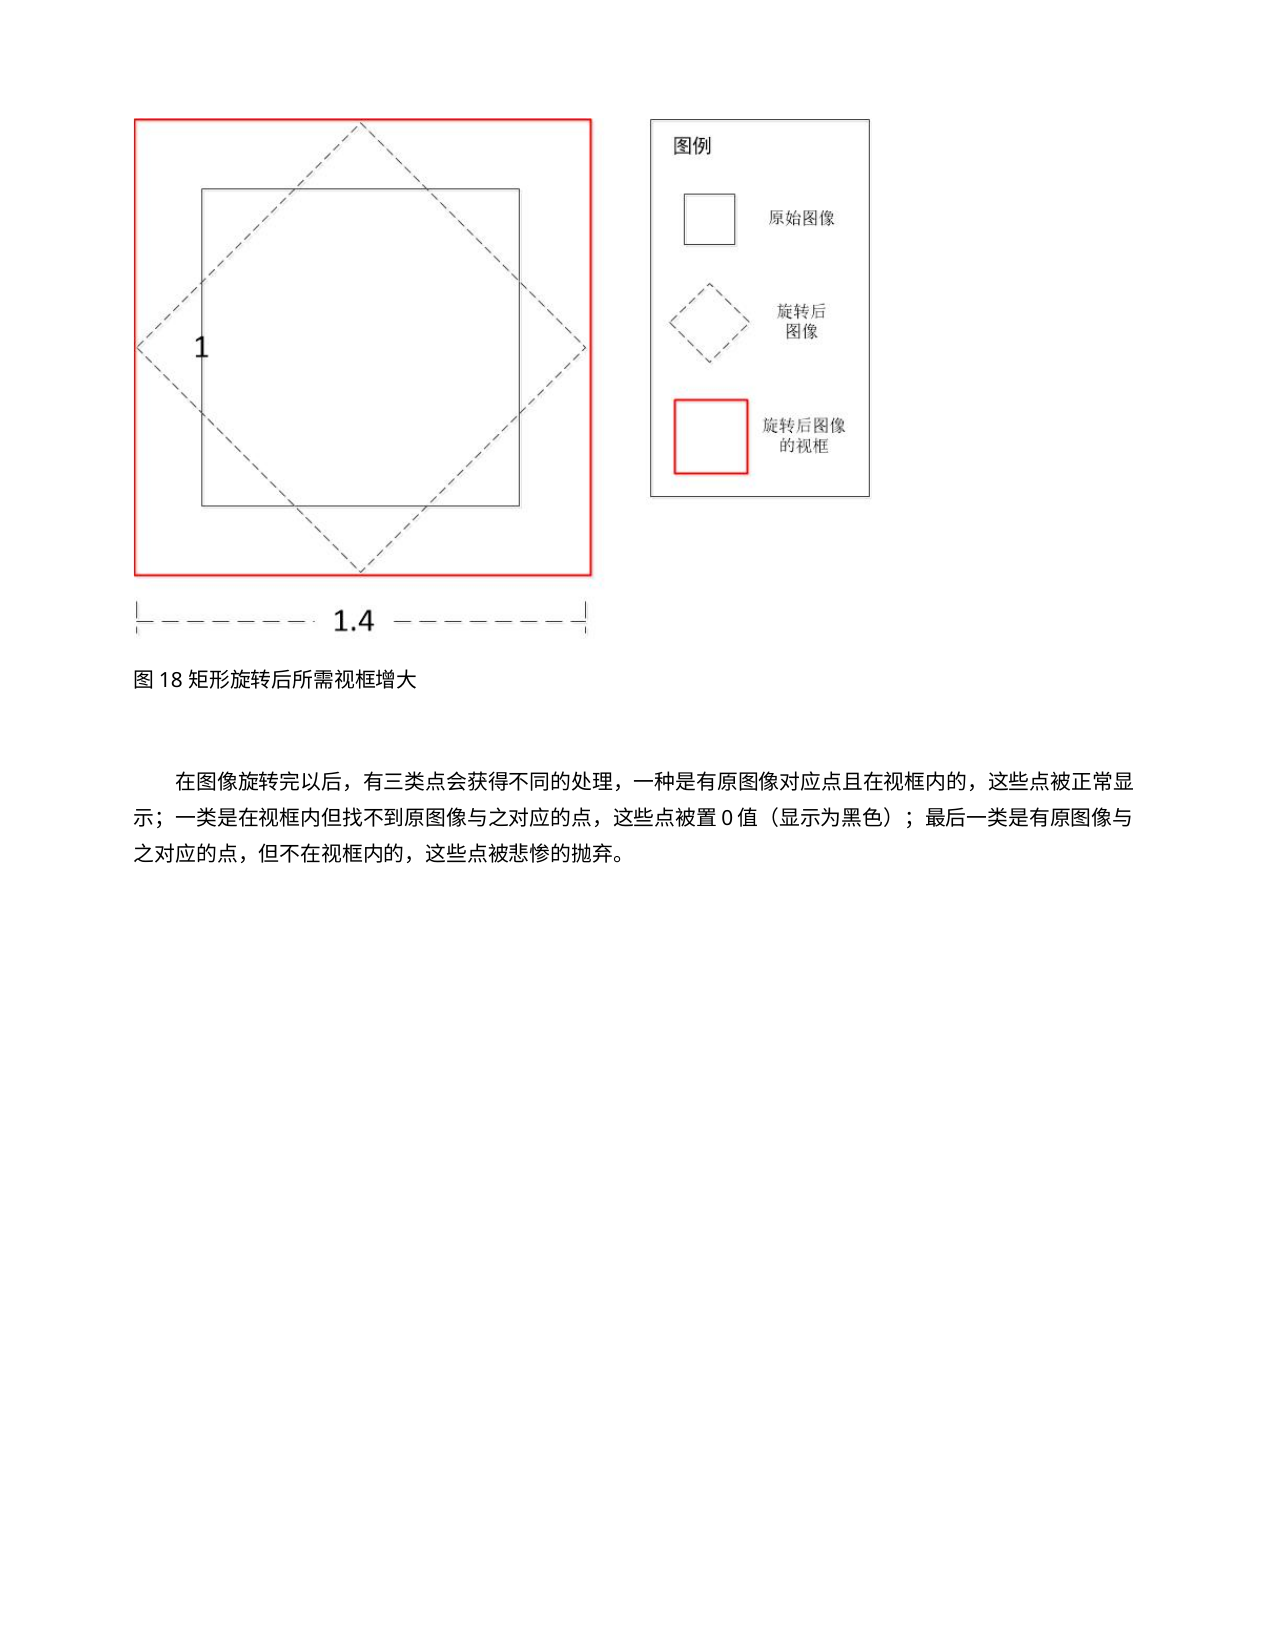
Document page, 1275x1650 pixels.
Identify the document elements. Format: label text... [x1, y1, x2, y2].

text 在图像旋转完以后，有三类点会获得不同的处理，一种是有原图像对应点且在视框内的，这些点被正常显示；一类是在视框内但找不到原图像与之对应的点，这些点被置0值（显示为黑色）；最后一类是有原图像与之对应的点，但不在视框内的，这些点被悲惨的抛弃。 [134, 765, 1141, 868]
text 图18 矩形旋转后所需视框增大 [134, 663, 1141, 693]
picture [133, 118, 872, 642]
